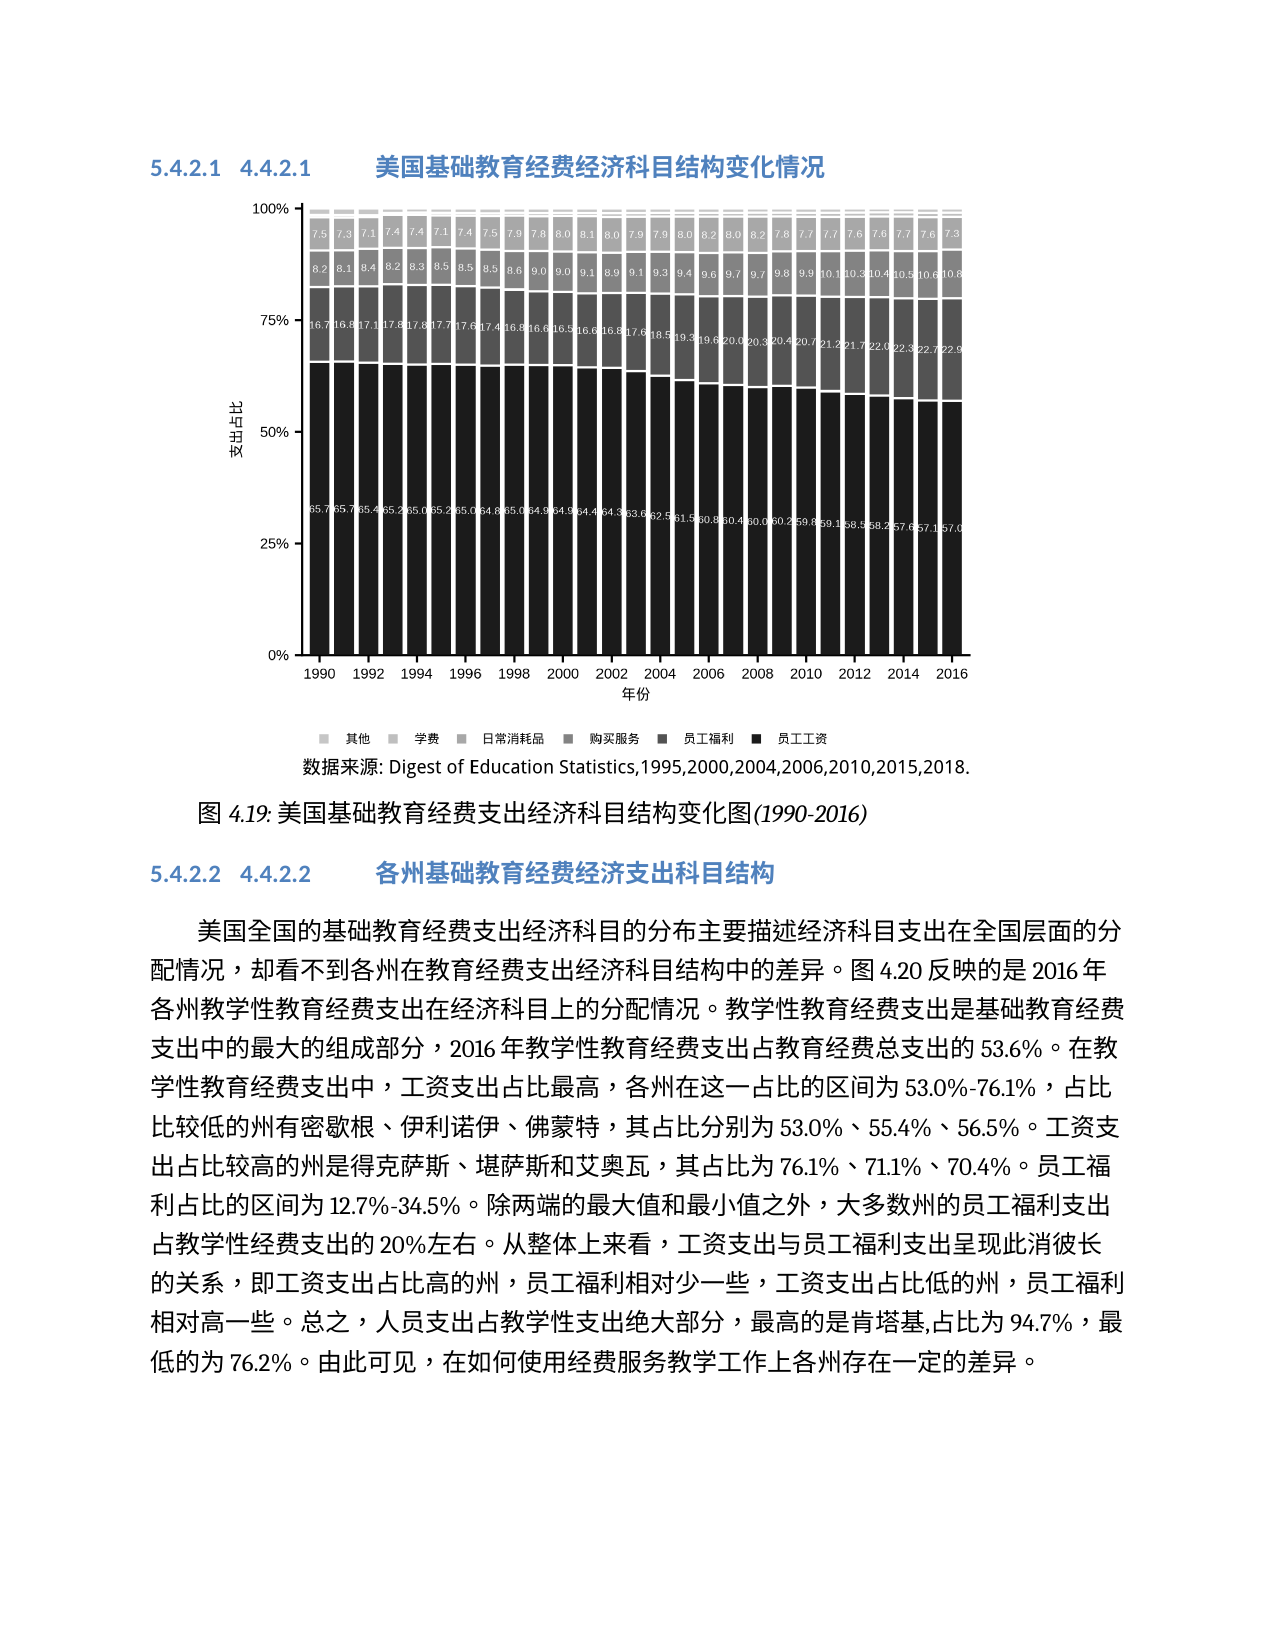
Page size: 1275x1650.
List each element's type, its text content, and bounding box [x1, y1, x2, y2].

subtitle 4.4.2.1 美国基础教育经费经济科目结构变化情况 [150, 150, 1125, 184]
text 美国全国的基础教育经费支出经济科目的分布主要描述经济科目支出在全国层面的分配情况，却看不到各州在教育经费支出经济科目结构中的差异。图4.20反映的是2016年各州教学性教育经费支出在经济科目上的分配情况。教学性教育经费支出是基础教育经费支出中的最大的组成部分，2016年教学性教育经费支出占教育经费总支出的53.6%。在教学性教育经费支出中，工资支出占比最高，各州在这一占比的区间为53.0%-76.1%，占比比较低的州有密歇根、伊利诺伊、佛蒙特，其占比分别为53.0%、55.4%、56.5%。工资支出占比较高的州是得克萨斯、堪萨斯和艾奥瓦，其占比为76.1%、71.1%、70.4%。员工福利占比的区间为12.7%-34.5%。除两端的最大值和最小值之外，大多数州的员工福利支出占教学性经费支出的20%左右。从整体上来看，工资支出与员工福利支出呈现此消彼长的关系，即工资支出占比高的州，员工福利相对少一些，工资支出占比低的州，员工福利相对高一些。总之，人员支出占教学性支出绝大部分，最高的是肯塔基,占比为94.7%，最低的为76.2%。由此可见，在如何使用经费服务教学工作上各州存在一定的差异。 [150, 913, 1125, 1378]
subtitle 4.4.2.2 各州基础教育经费经济支出科目结构 [150, 855, 1125, 889]
picture [216, 189, 984, 792]
text 图 4.19: 美国基础教育经费支出经济科目结构变化图(1990-2016) [150, 795, 1125, 829]
